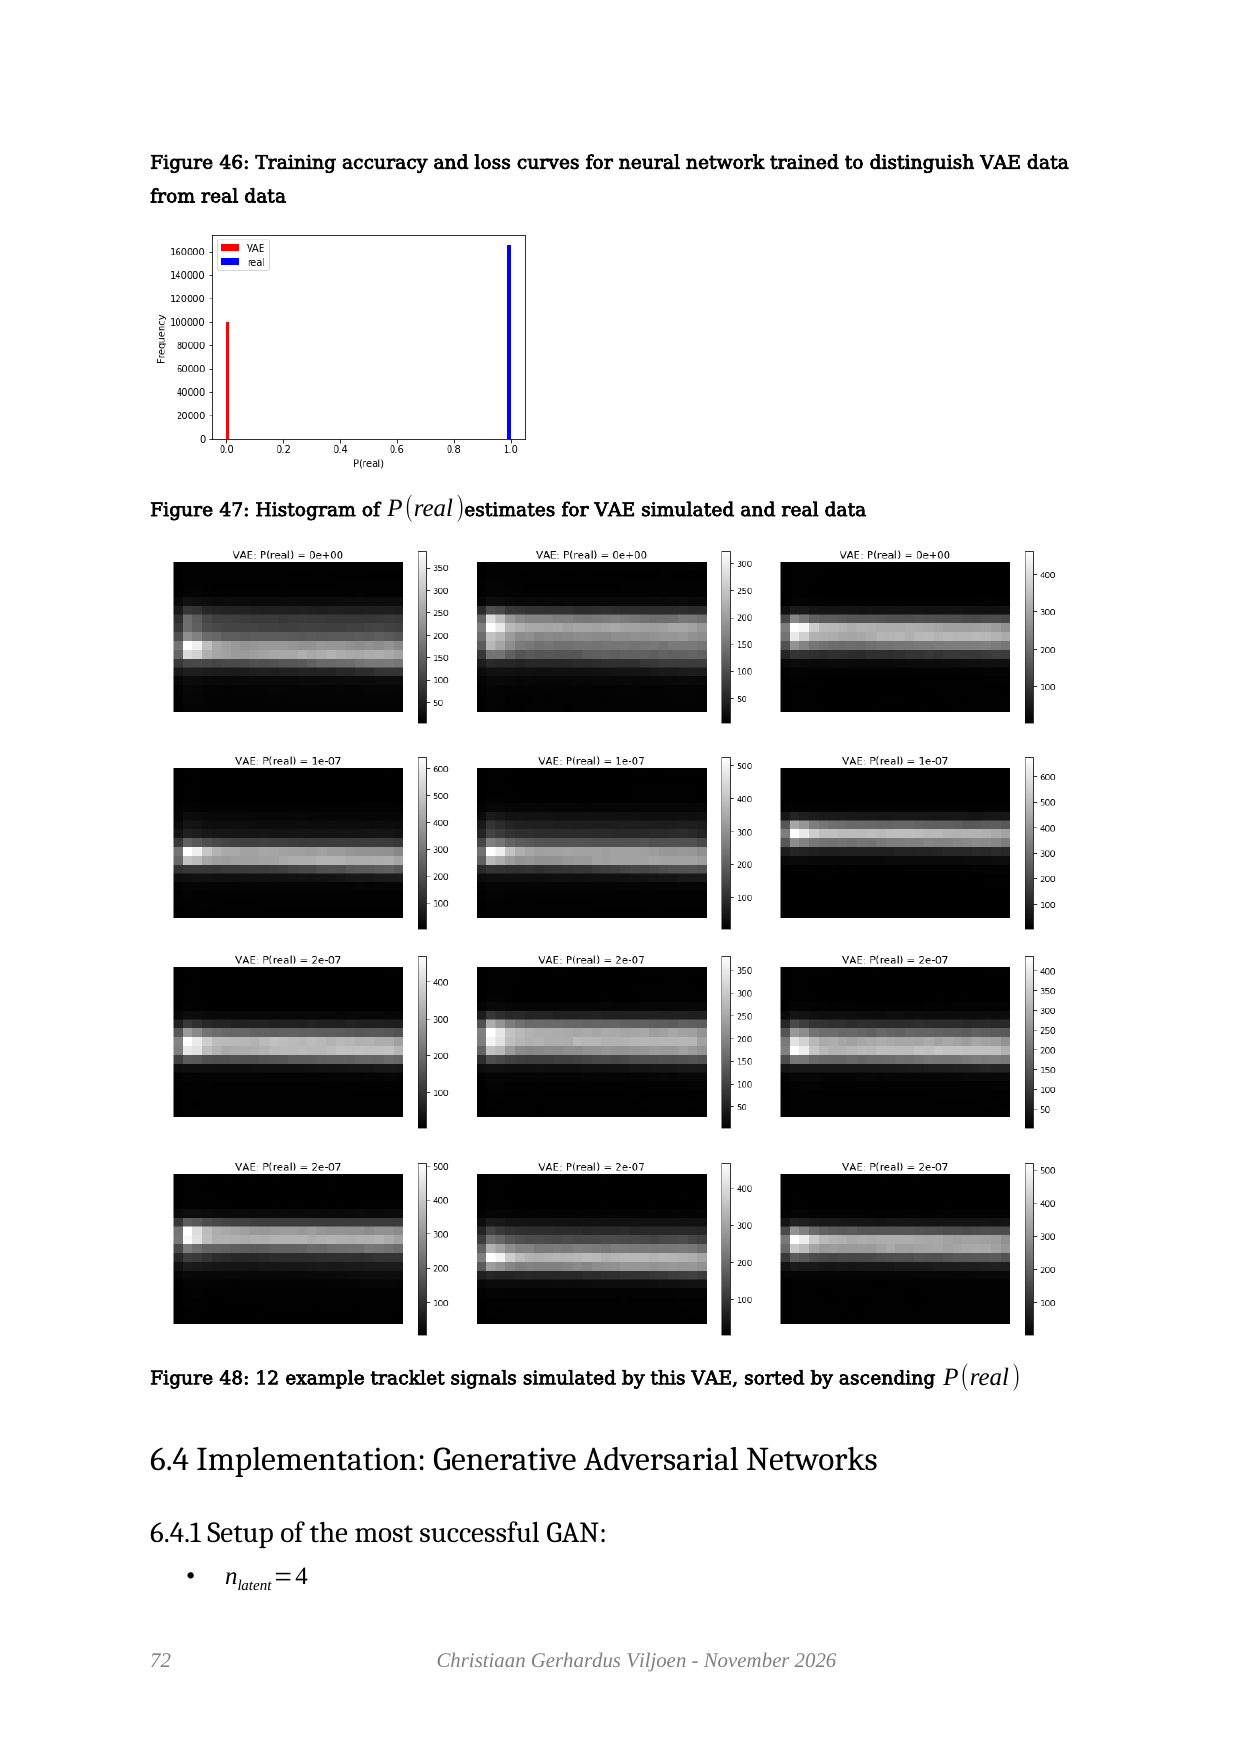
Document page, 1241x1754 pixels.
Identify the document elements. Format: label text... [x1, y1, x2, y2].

picture [150, 1155, 1061, 1343]
subtitle Implementation: Generative Adversarial Networks [150, 1441, 1090, 1479]
text Figure 47: Histogram of estimates for VAE simulated and real data [150, 493, 1090, 523]
text Figure 48: 12 example tracklet signals simulated by this VAE, sorted by ascending [150, 1362, 1090, 1392]
picture [150, 750, 1061, 937]
picture [150, 948, 1061, 1136]
subtitle Setup of the most successful GAN: [150, 1516, 1090, 1550]
picture [150, 543, 1061, 731]
picture [150, 225, 534, 474]
text Figure 46: Training accuracy and loss curves for neural network trained to distinguish VAE data from real data [150, 150, 1090, 206]
